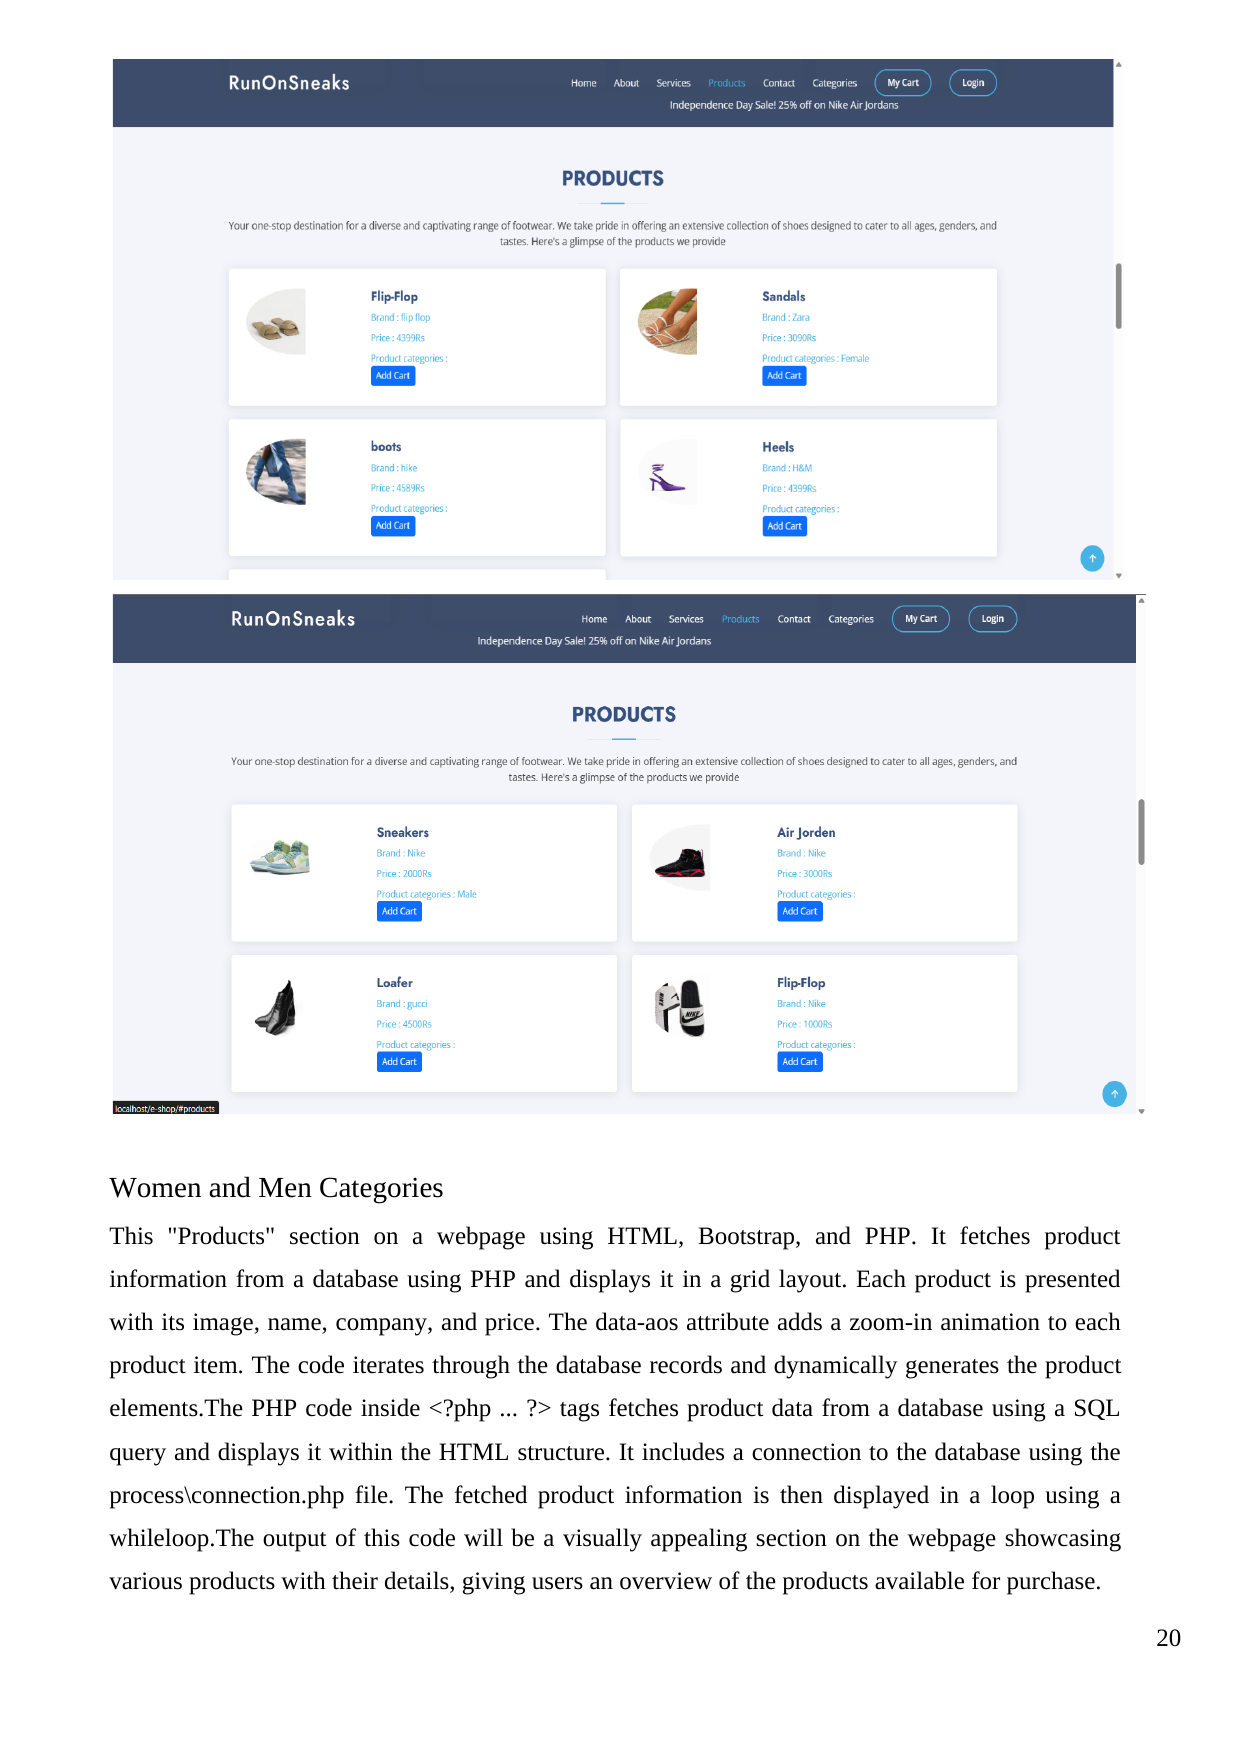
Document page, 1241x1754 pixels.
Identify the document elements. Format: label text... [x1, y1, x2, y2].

text This "Products" section on a webpage using HTML, Bootstrap, and PHP. It fetches product information from a database using PHP and displays it in a grid layout. Each product is presented with its image, name, company, and price. The data-aos attribute adds a zoom-in animation to each product item. The code iterates through the database records and dynamically generates the product elements.The PHP code inside <?php ... ?> tags fetches product data from a database using a SQL query and displays it within the HTML structure. It includes a connection to the database using the process\connection.php file. The fetched product information is then displayed in a loop using a whileloop.The output of this code will be a visually appealing section on the webpage showcasing various products with their details, giving users an overview of the products available for purchase. [109, 1221, 1122, 1595]
picture [112, 594, 1147, 1114]
text Women and Men Categories [109, 1171, 1122, 1204]
picture [112, 59, 1124, 580]
